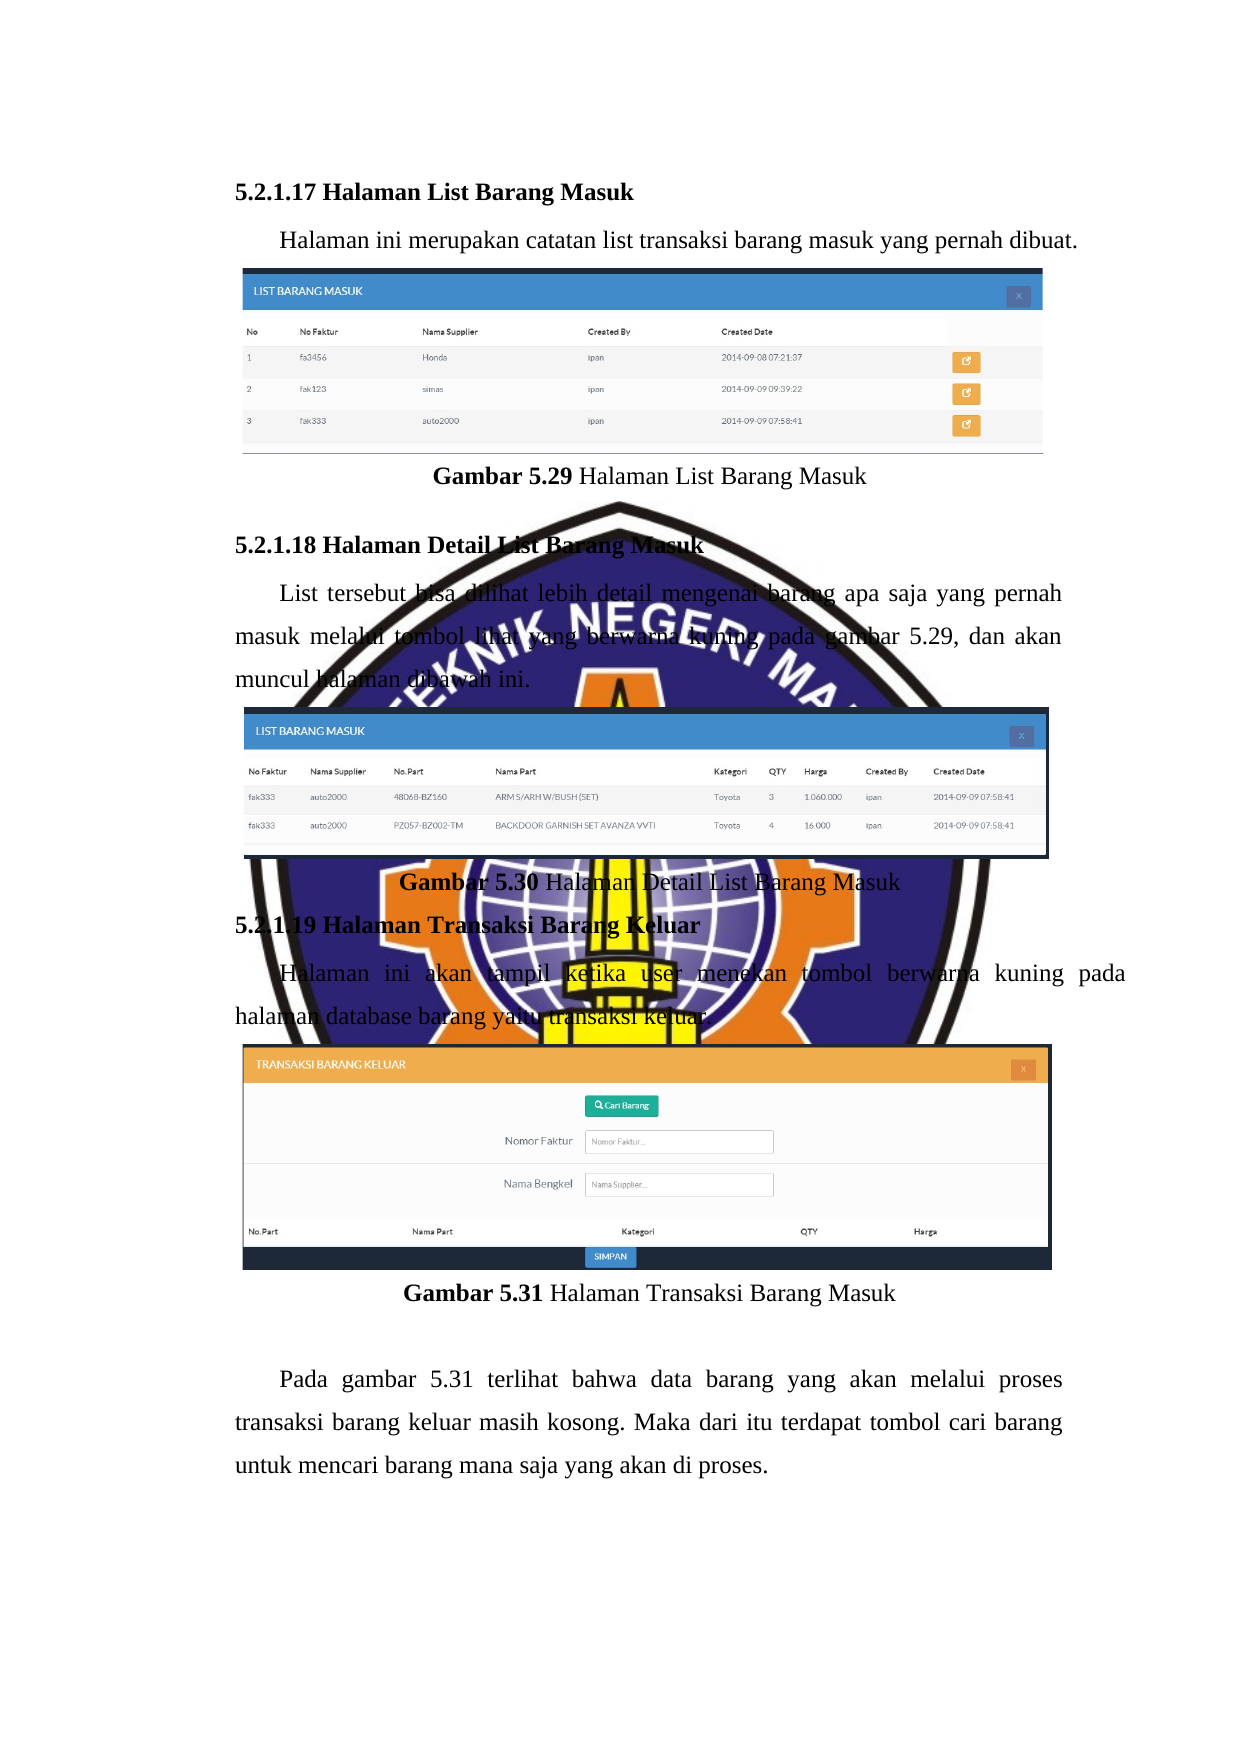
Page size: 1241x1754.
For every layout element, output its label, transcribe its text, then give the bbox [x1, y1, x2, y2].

subtitle 5.2.1.17 Halaman List Barang Masuk [235, 177, 1126, 206]
text Gambar 5.30 Halaman Detail List Barang Masuk [251, 867, 1048, 896]
text Gambar 5.31 Halaman Transaksi Barang Masuk [251, 1278, 1048, 1307]
picture [247, 558, 993, 578]
picture [247, 501, 993, 530]
picture [244, 693, 1049, 910]
text Halaman ini akan tampil ketika user menekan tombol berwarna kuning pada halaman database barang yaitu transaksi keluar. [235, 958, 1127, 1030]
picture [247, 939, 993, 958]
picture [242, 268, 1043, 454]
text List tersebut bisa dilihat lebih detail mengenai barang apa saja yang pernah masuk melalui tombol lihat yang berwarna kuning pada gambar 5.29, dan akan muncul halaman dibawah ini. [235, 578, 1063, 693]
picture [242, 1030, 1052, 1270]
subtitle 5.2.1.18 Halaman Detail List Barang Masuk [235, 530, 1126, 558]
text Pada gambar 5.31 terlihat bahwa data barang yang akan melalui proses transaksi barang keluar masih kosong. Maka dari itu terdapat tombol cari barang untuk mencari barang mana saja yang akan di proses. [235, 1364, 1063, 1479]
text Halaman ini merupakan catatan list transaksi barang masuk yang pernah dibuat. [235, 226, 1127, 254]
text Gambar 5.29 Halaman List Barang Masuk [251, 461, 1048, 490]
subtitle 5.2.1.19 Halaman Transaksi Barang Keluar [235, 910, 1126, 939]
